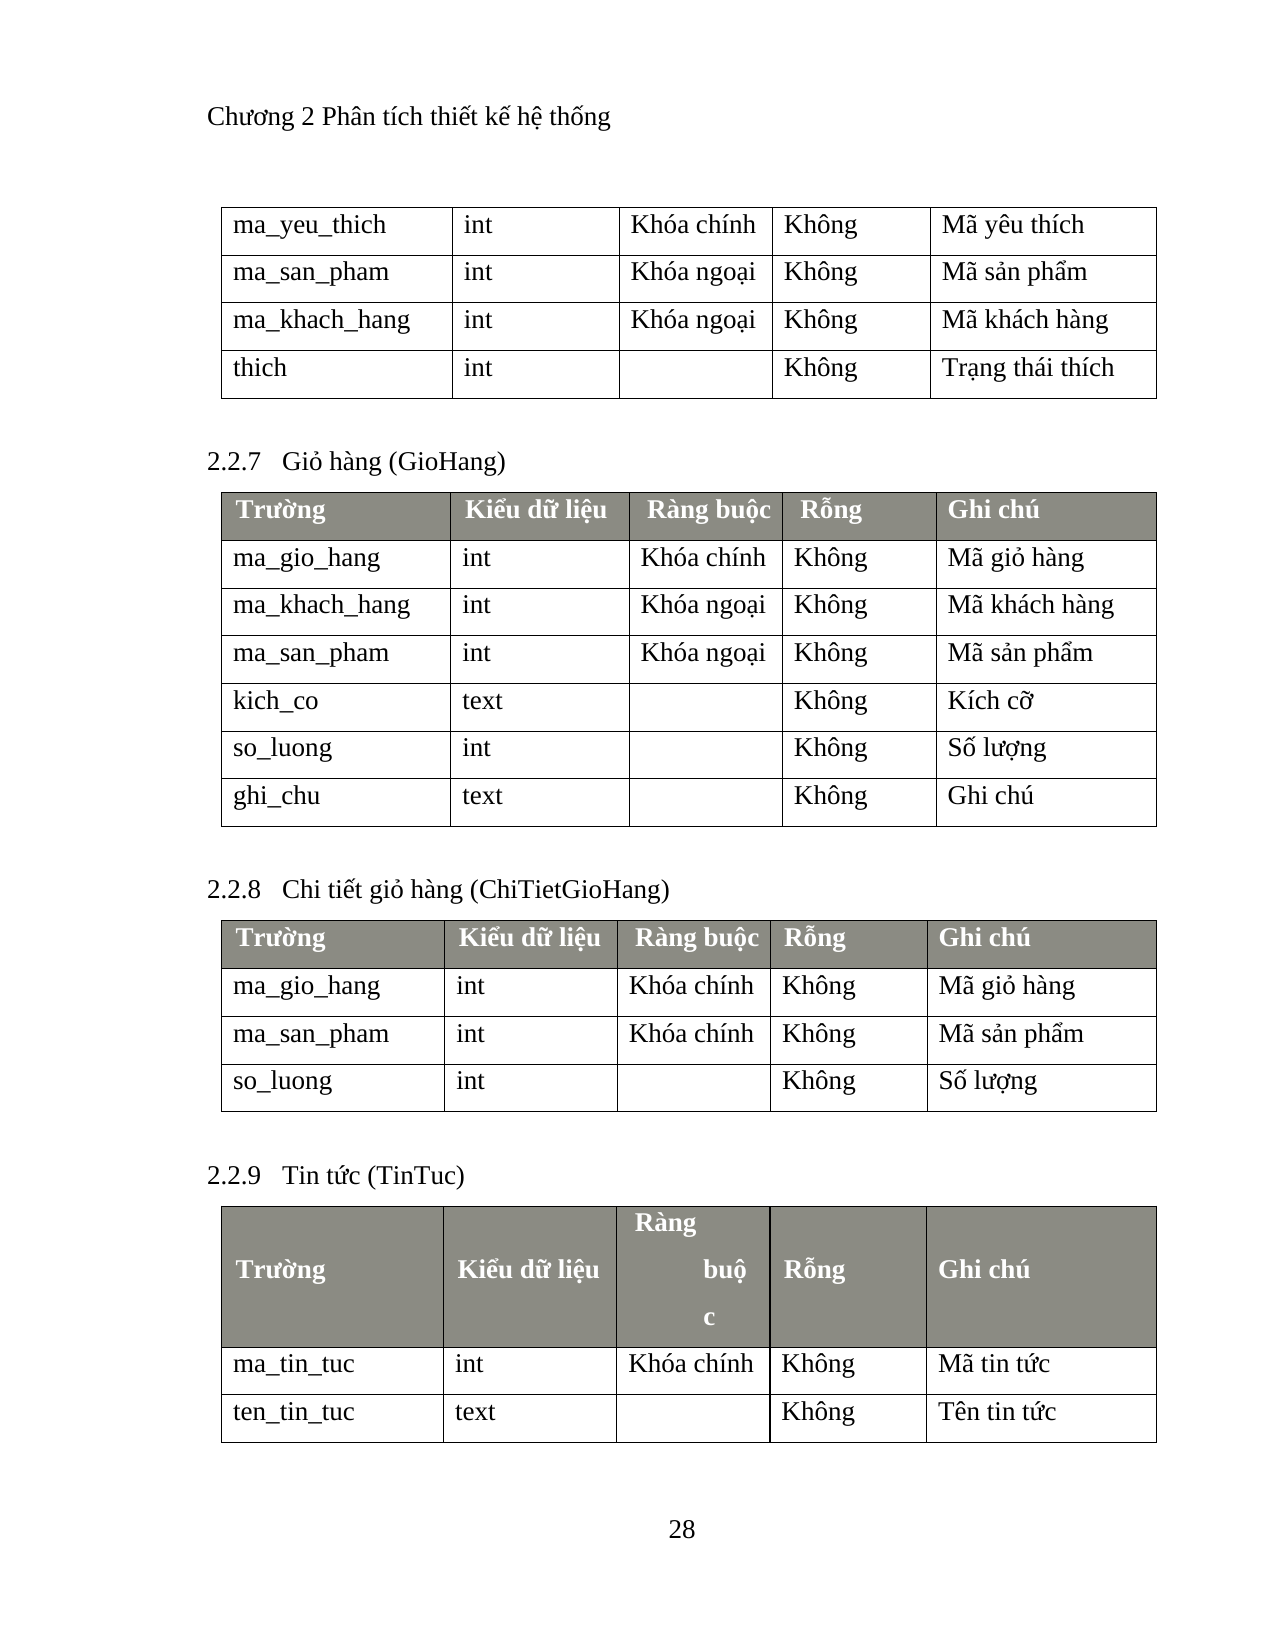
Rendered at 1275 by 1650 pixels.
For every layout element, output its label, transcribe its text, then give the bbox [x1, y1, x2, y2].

table_cell Khóa chính [620, 208, 772, 254]
table_cell int [451, 589, 629, 635]
table_header Ràng buộc [618, 921, 770, 968]
table_cell Không [783, 684, 936, 731]
table_cell Không [783, 636, 936, 683]
table_cell Khóa chính [617, 1348, 769, 1394]
table_cell int [453, 256, 619, 302]
table_cell Khóa ngoại [630, 636, 782, 683]
table_cell ma_gio_hang [222, 541, 450, 587]
table_cell Khóa chính [630, 541, 782, 587]
table_cell Không [771, 1395, 926, 1442]
table_cell thich [222, 351, 452, 398]
table_cell int [445, 969, 617, 1016]
table_cell text [451, 779, 629, 826]
table_header Ghi chú [937, 493, 1156, 540]
table_cell text [451, 684, 629, 731]
table_cell int [445, 1017, 617, 1063]
table_cell ghi_chu [222, 779, 450, 826]
table_cell Khóa chính [618, 1017, 770, 1063]
table_cell text [444, 1395, 616, 1442]
table_cell Mã sản phẩm [937, 636, 1156, 683]
table_cell Mã sản phẩm [931, 256, 1156, 302]
table_cell Mã tin tức [927, 1348, 1156, 1394]
table_cell Không [771, 1348, 926, 1394]
table_cell int [453, 208, 619, 254]
table_header Rỗng [783, 493, 936, 540]
table_cell [630, 779, 782, 826]
table_cell int [451, 541, 629, 587]
table_cell int [451, 732, 629, 778]
table_cell int [453, 351, 619, 398]
table_cell Không [783, 732, 936, 778]
table_cell Không [783, 541, 936, 587]
table_cell ma_gio_hang [222, 969, 444, 1016]
table_header Ghi chú [927, 1207, 1156, 1347]
table_cell [630, 732, 782, 778]
table_cell Không [773, 303, 930, 350]
table_header Rỗng [771, 921, 927, 968]
table_cell Mã khách hàng [937, 589, 1156, 635]
table_header Trường [222, 921, 444, 968]
table_cell Không [773, 351, 930, 398]
table_cell kich_co [222, 684, 450, 731]
table_header Ghi chú [928, 921, 1156, 968]
table_cell Không [771, 969, 927, 1016]
table_header Trường [222, 493, 450, 540]
table_cell Không [773, 208, 930, 254]
table_cell Mã giỏ hàng [937, 541, 1156, 587]
table_cell so_luong [222, 732, 450, 778]
table_cell Mã yêu thích [931, 208, 1156, 254]
table_cell [630, 684, 782, 731]
table_cell so_luong [222, 1065, 444, 1111]
table_cell [617, 1395, 769, 1442]
table_cell Khóa chính [618, 969, 770, 1016]
table_header Trường [222, 1207, 443, 1347]
table_cell ma_tin_tuc [222, 1348, 443, 1394]
table_cell Khóa ngoại [620, 256, 772, 302]
table_cell ma_san_pham [222, 1017, 444, 1063]
table_header Kiểu dữ liệu [445, 921, 617, 968]
table_cell Mã khách hàng [931, 303, 1156, 350]
table_cell Kích cỡ [937, 684, 1156, 731]
table_cell int [445, 1065, 617, 1111]
table_cell ten_tin_tuc [222, 1395, 443, 1442]
table_cell ma_san_pham [222, 636, 450, 683]
table_cell ma_khach_hang [222, 303, 452, 350]
table_cell Không [773, 256, 930, 302]
table_cell Không [771, 1017, 927, 1063]
table_cell ma_san_pham [222, 256, 452, 302]
table_header Rỗng [771, 1207, 926, 1347]
table_header Kiểu dữ liệu [444, 1207, 616, 1347]
table_cell int [444, 1348, 616, 1394]
table_cell Tên tin tức [927, 1395, 1156, 1442]
list Tin tức (TinTuc) [207, 1159, 1157, 1190]
table_cell Không [771, 1065, 927, 1111]
table_header Kiểu dữ liệu [451, 493, 629, 540]
table_header Ràng buộc [630, 493, 782, 540]
table_cell Ghi chú [937, 779, 1156, 826]
list Chi tiết giỏ hàng (ChiTietGioHang) [207, 874, 1157, 905]
table_cell [620, 351, 772, 398]
table_cell Khóa ngoại [630, 589, 782, 635]
table_header Ràng buộc [617, 1207, 769, 1347]
table_cell ma_khach_hang [222, 589, 450, 635]
table_cell Khóa ngoại [620, 303, 772, 350]
table_cell Trạng thái thích [931, 351, 1156, 398]
table_cell ma_yeu_thich [222, 208, 452, 254]
table_cell Mã giỏ hàng [928, 969, 1156, 1016]
table_cell Số lượng [937, 732, 1156, 778]
table_cell int [451, 636, 629, 683]
table_cell Không [783, 779, 936, 826]
table_cell [618, 1065, 770, 1111]
table_cell Mã sản phẩm [928, 1017, 1156, 1063]
table_cell Số lượng [928, 1065, 1156, 1111]
table_cell int [453, 303, 619, 350]
list Giỏ hàng (GioHang) [207, 445, 1157, 476]
table_cell Không [783, 589, 936, 635]
